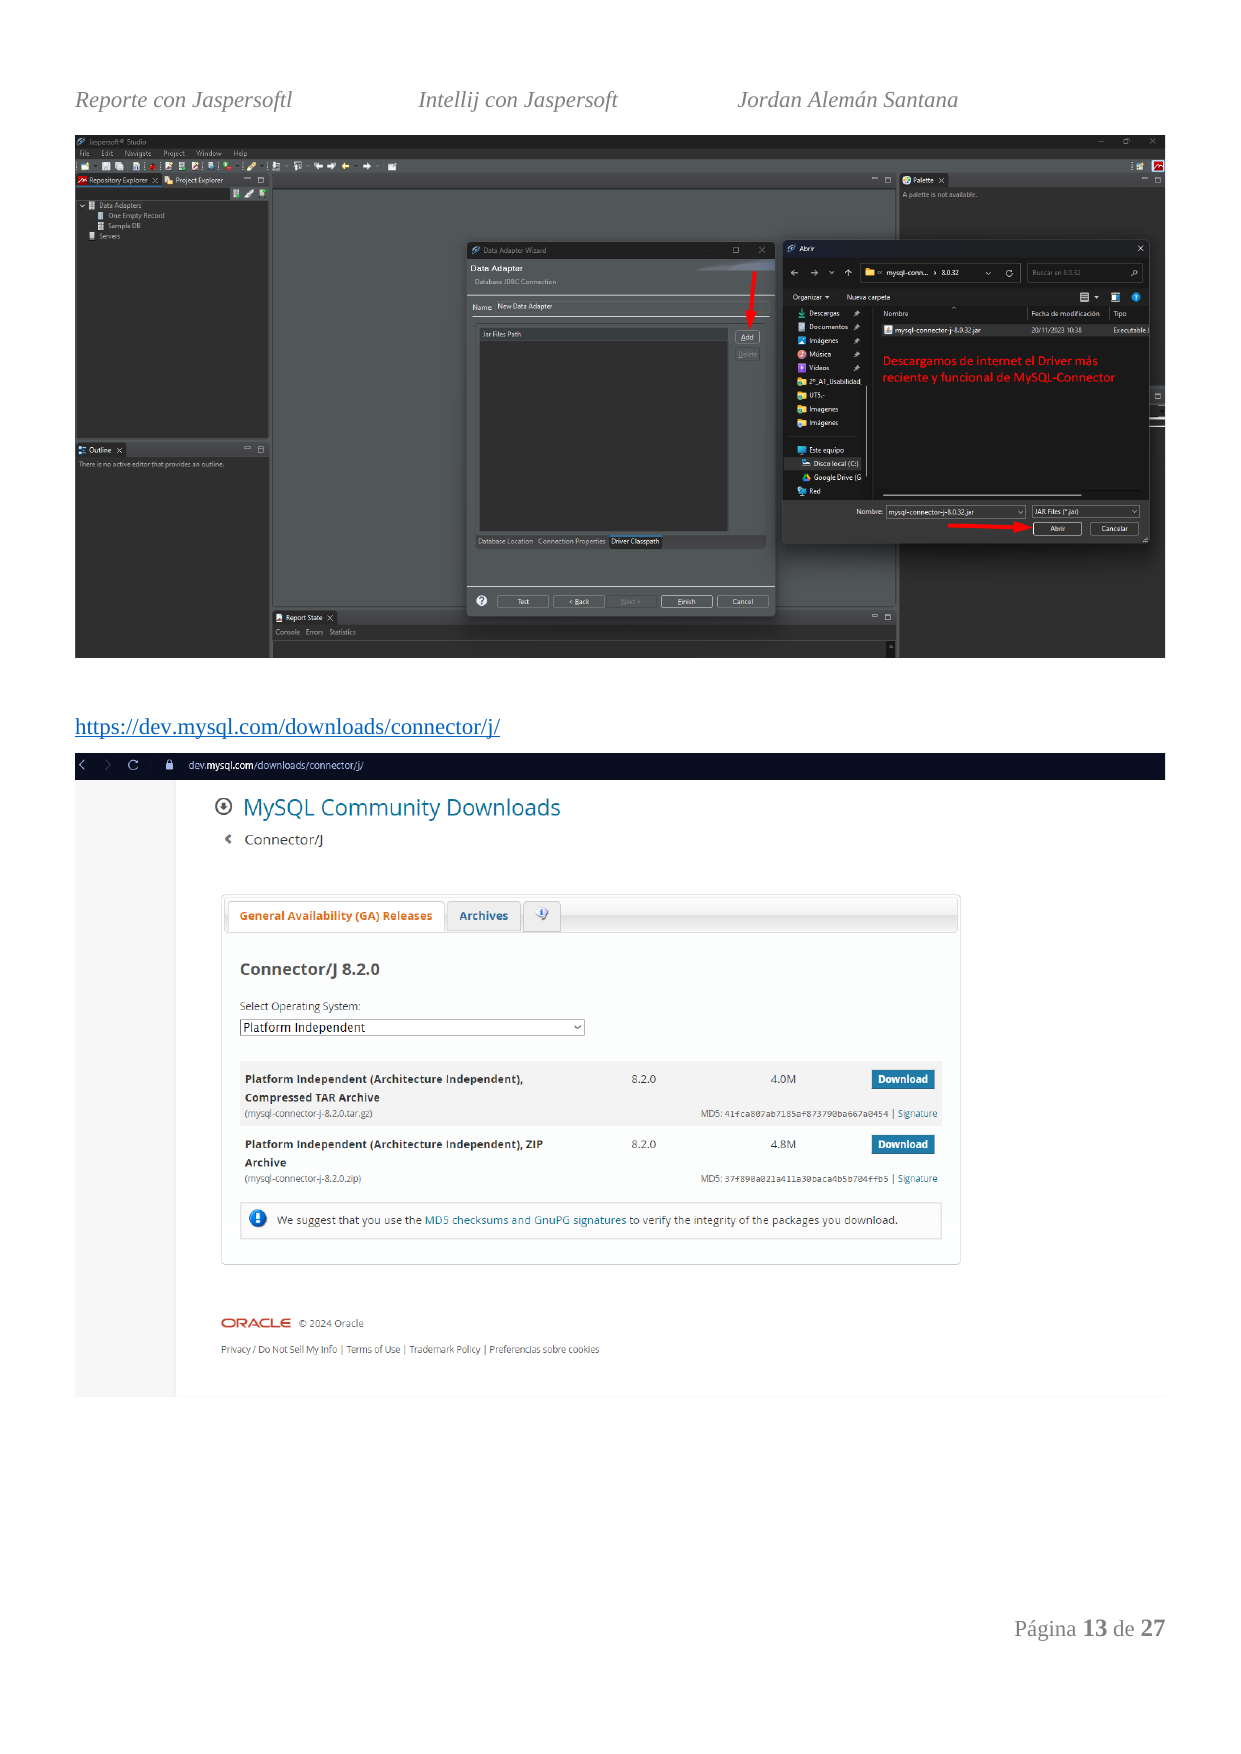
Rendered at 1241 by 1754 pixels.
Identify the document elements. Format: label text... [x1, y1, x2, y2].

picture [75, 135, 1166, 658]
text https://dev.mysql.com/downloads/connector/j/ [75, 713, 1165, 739]
picture [75, 753, 1166, 1397]
